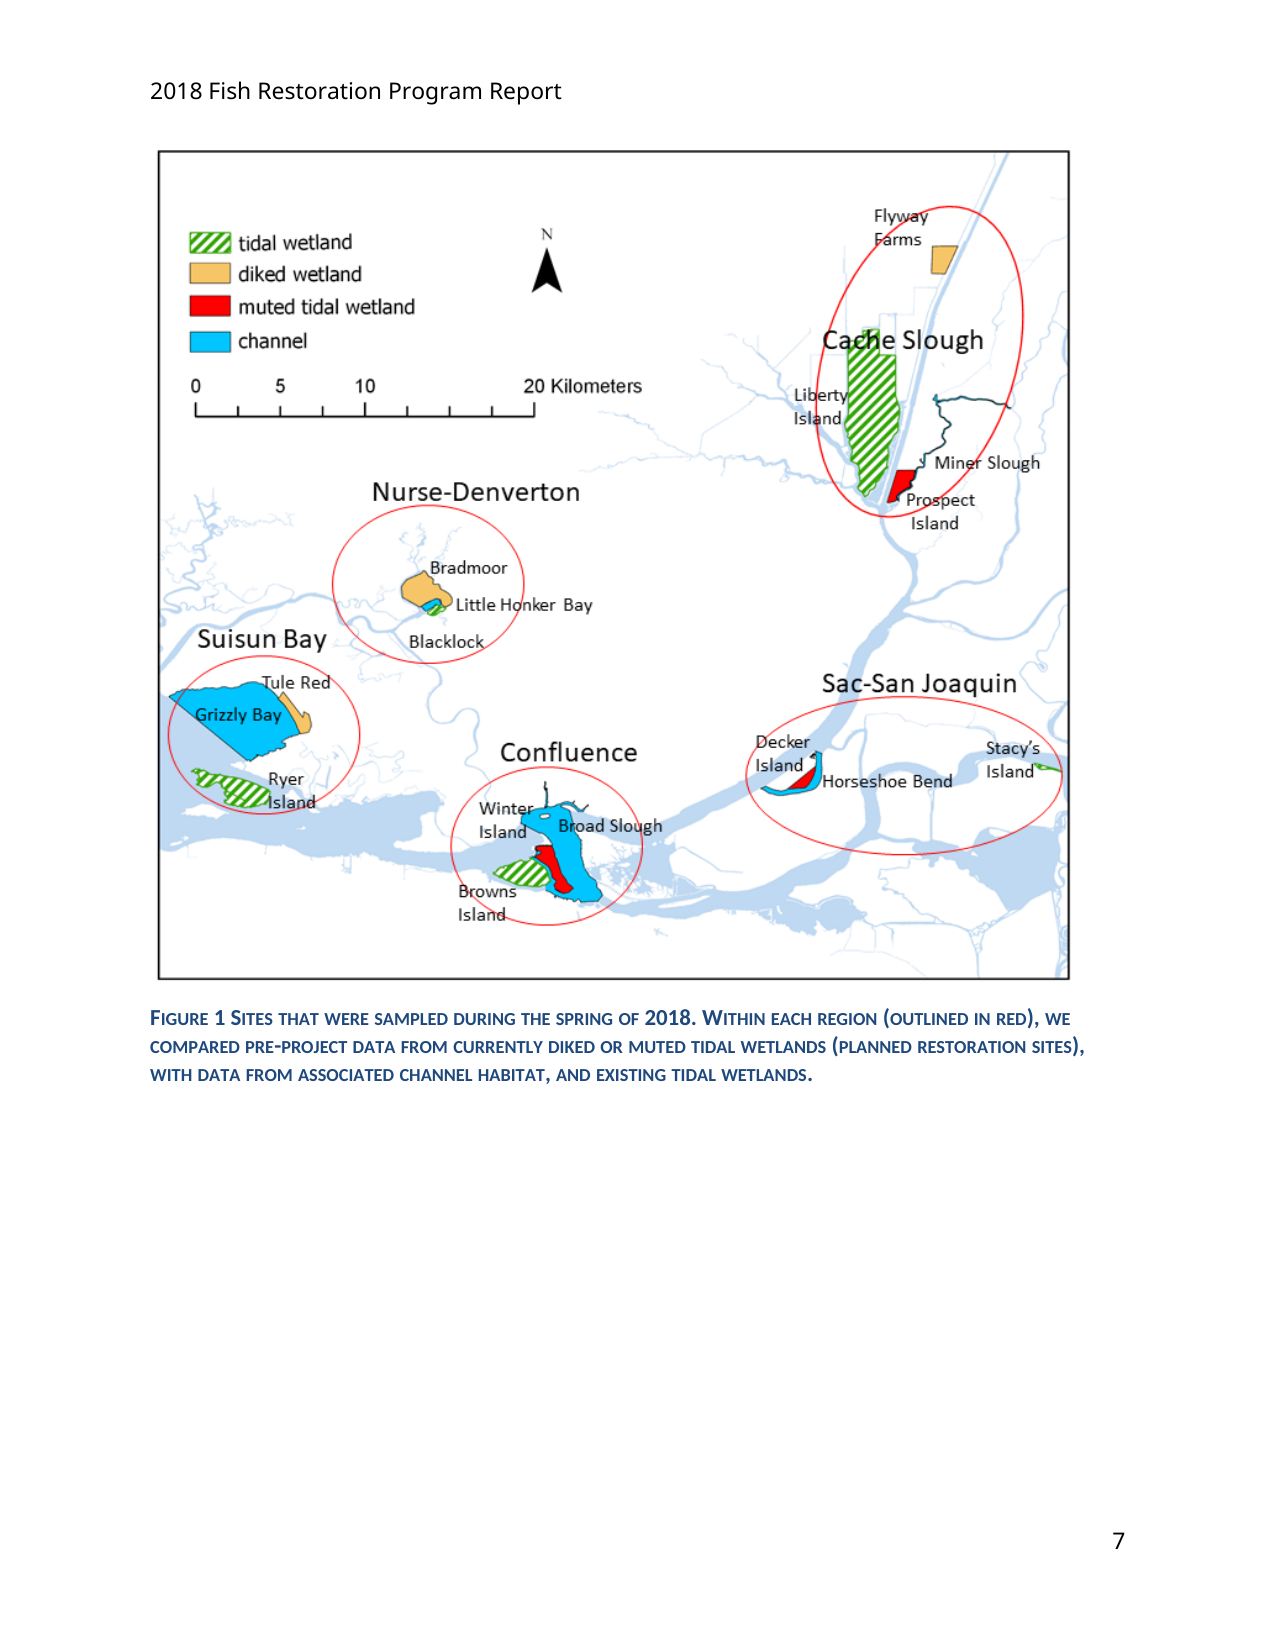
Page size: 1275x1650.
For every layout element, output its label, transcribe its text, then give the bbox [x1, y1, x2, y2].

picture [150, 150, 1074, 985]
